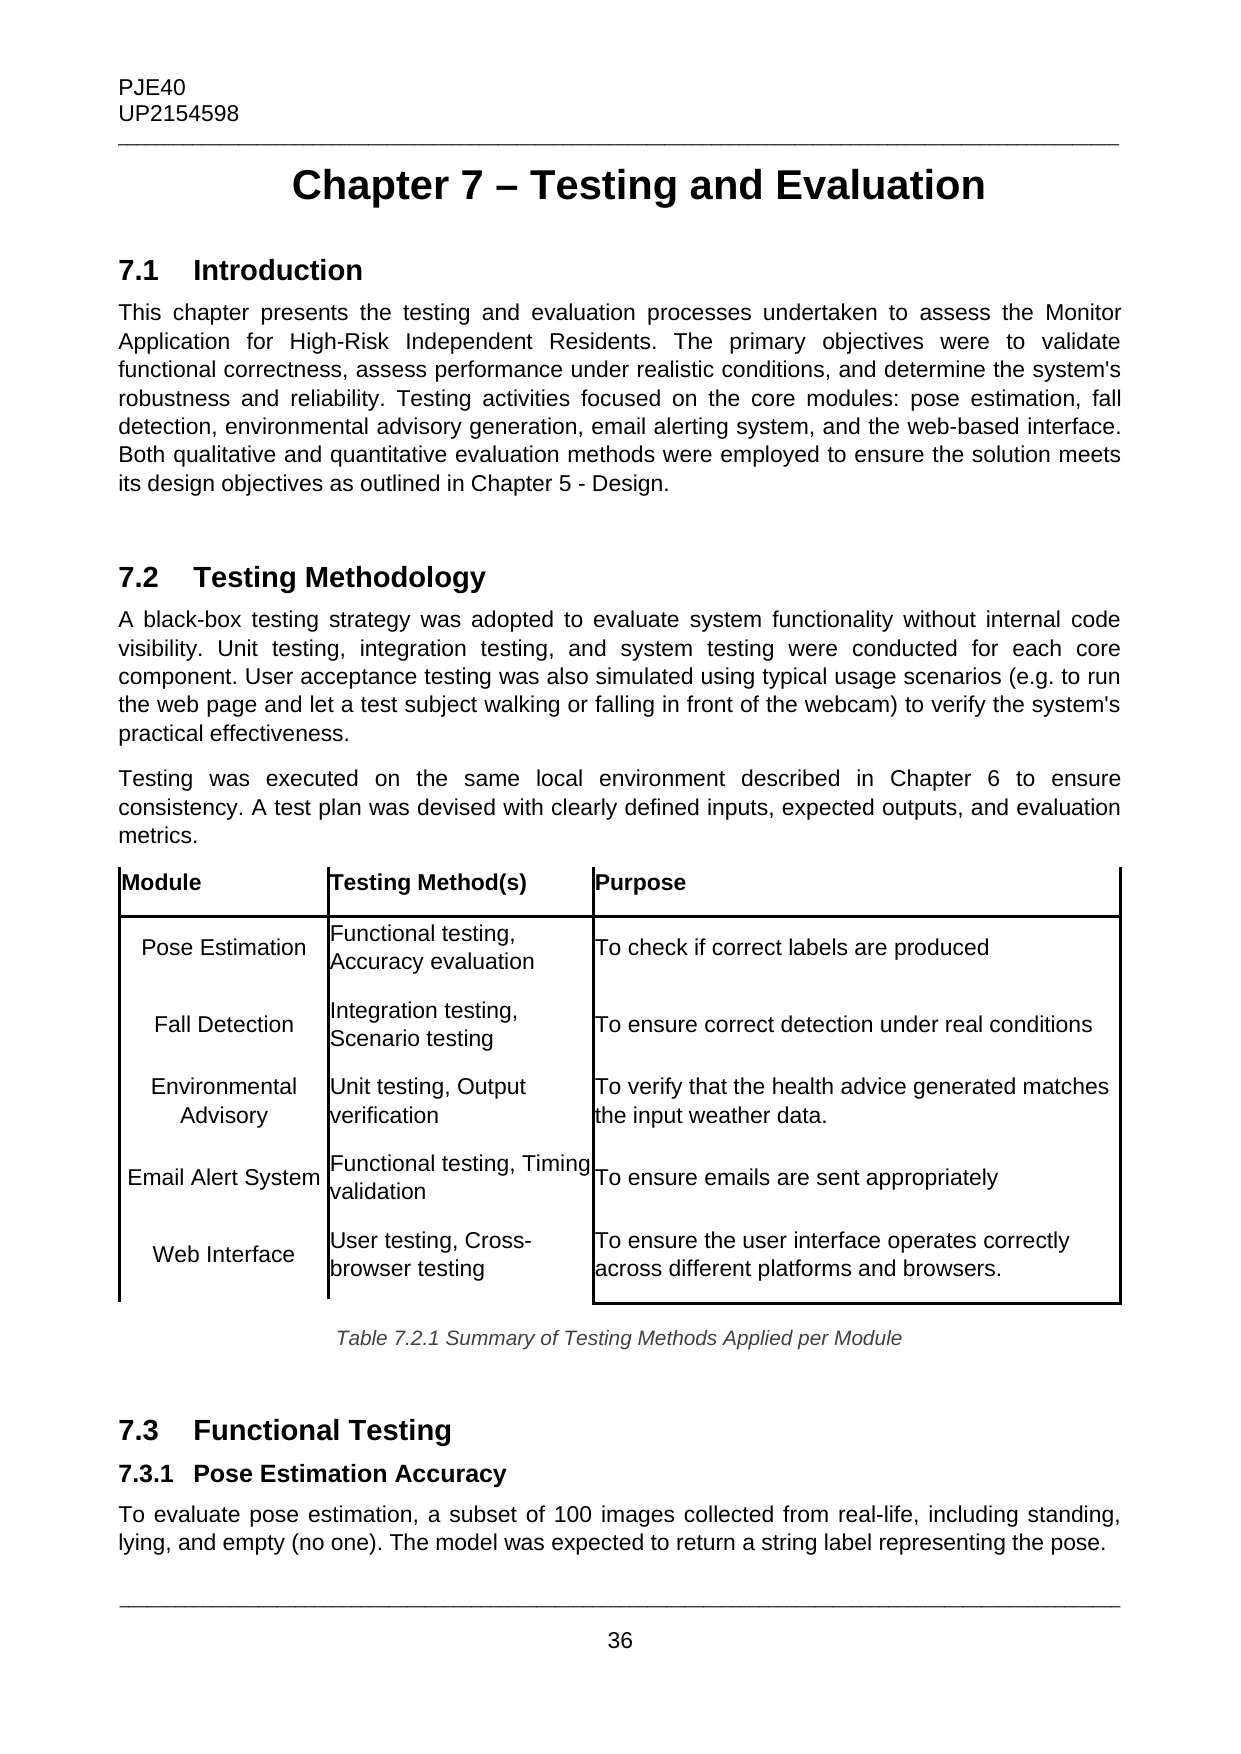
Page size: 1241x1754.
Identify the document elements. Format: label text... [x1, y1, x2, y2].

table_cell Functional testing, Timing validation [330, 1148, 592, 1225]
table_cell Integration testing, Scenario testing [330, 995, 592, 1072]
table_cell To ensure emails are sent appropriately [595, 1148, 1119, 1225]
table_cell To check if correct labels are produced [595, 918, 1119, 995]
subtitle Chapter 7 – Testing and Evaluation [156, 160, 1122, 208]
table_cell Unit testing, Output verification [330, 1072, 592, 1148]
table_header Testing Method(s) [330, 867, 592, 915]
table_cell Functional testing, Accuracy evaluation [330, 918, 592, 995]
table_header Purpose [595, 867, 1119, 915]
table_cell User testing, Cross-browser testing [328, 1225, 592, 1302]
text Table 7.2.1 Summary of Testing Methods Applied per Module [208, 1326, 1032, 1349]
subtitle 7.2 Testing Methodology [118, 560, 1122, 594]
text Testing was executed on the same local environment described in Chapter 6 to ensure consistency. A test plan was devised with clearly defined inputs, expected outputs, and evaluation metrics. [118, 765, 1122, 848]
table_header Module [121, 867, 327, 915]
subtitle 7.1 Introduction [118, 253, 1122, 287]
table_cell Web Interface [121, 1225, 328, 1302]
subtitle 7.3.1 Pose Estimation Accuracy [118, 1459, 1122, 1488]
text To evaluate pose estimation, a subset of 100 images collected from real-life, including standing, lying, and empty (no one). The model was expected to return a string label representing the pose. [118, 1501, 1122, 1555]
subtitle 7.3 Functional Testing [118, 1413, 1122, 1447]
text A black-box testing strategy was adopted to evaluate system functionality without internal code visibility. Unit testing, integration testing, and system testing were conducted for each core component. User acceptance testing was also simulated using typical usage scenarios (e.g. to run the web page and let a test subject walking or falling in front of the webcam) to verify the system's practical effectiveness. [118, 606, 1122, 746]
table_cell Pose Estimation [121, 918, 327, 995]
table_cell Email Alert System [121, 1148, 327, 1225]
table_cell Environmental Advisory [121, 1072, 327, 1148]
text This chapter presents the testing and evaluation processes undertaken to assess the Monitor Application for High-Risk Independent Residents. The primary objectives were to validate functional correctness, assess performance under realistic conditions, and determine the system's robustness and reliability. Testing activities focused on the core modules: pose estimation, fall detection, environmental advisory generation, email alerting system, and the web-based interface. Both qualitative and quantitative evaluation methods were employed to ensure the solution meets its design objectives as outlined in Chapter 5 - Design. [118, 299, 1122, 496]
table_cell To verify that the health advice generated matches the input weather data. [595, 1072, 1119, 1148]
table_cell To ensure the user interface operates correctly across different platforms and browsers. [595, 1225, 1119, 1302]
table_cell To ensure correct detection under real conditions [595, 995, 1119, 1072]
table_cell Fall Detection [121, 995, 327, 1072]
